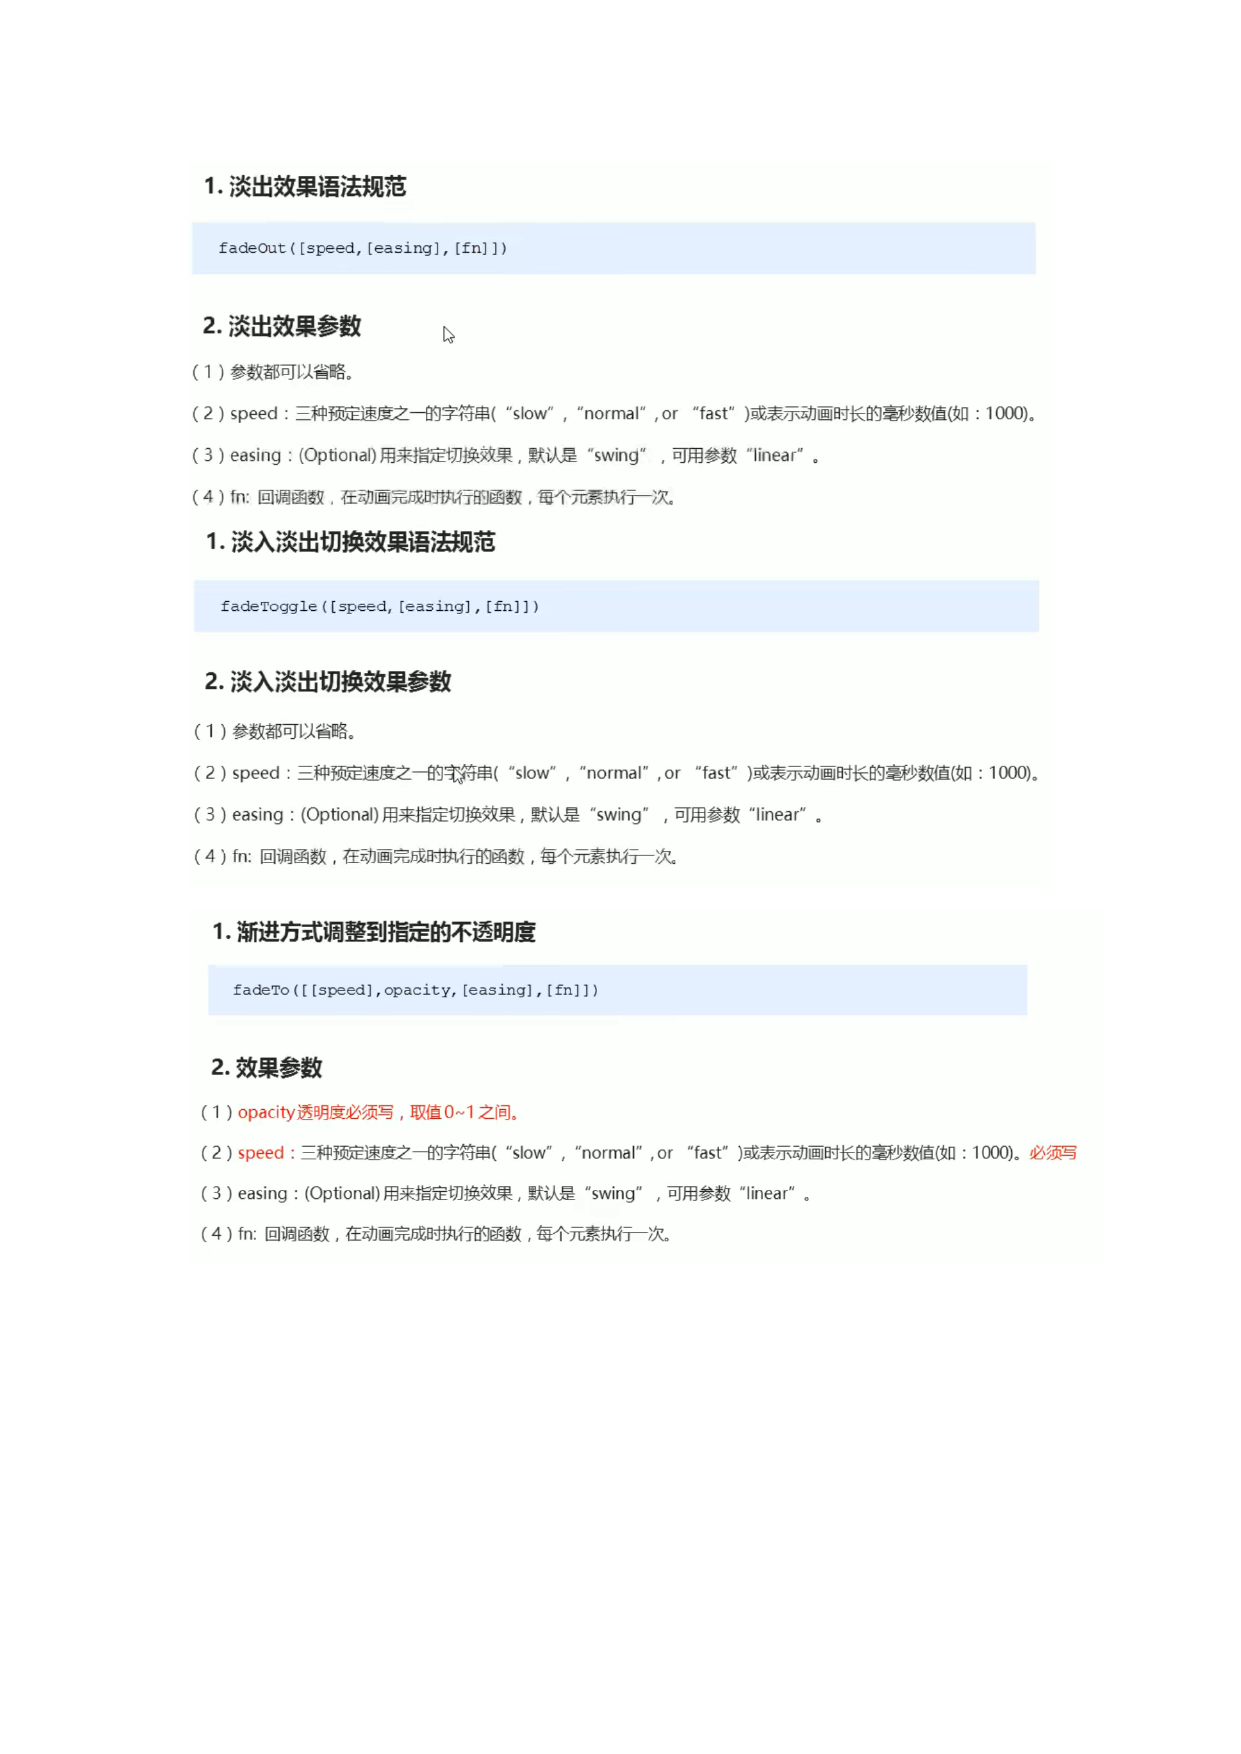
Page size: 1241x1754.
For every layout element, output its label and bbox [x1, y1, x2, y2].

picture [187, 519, 1053, 888]
picture [187, 909, 1104, 1265]
picture [187, 162, 1053, 517]
